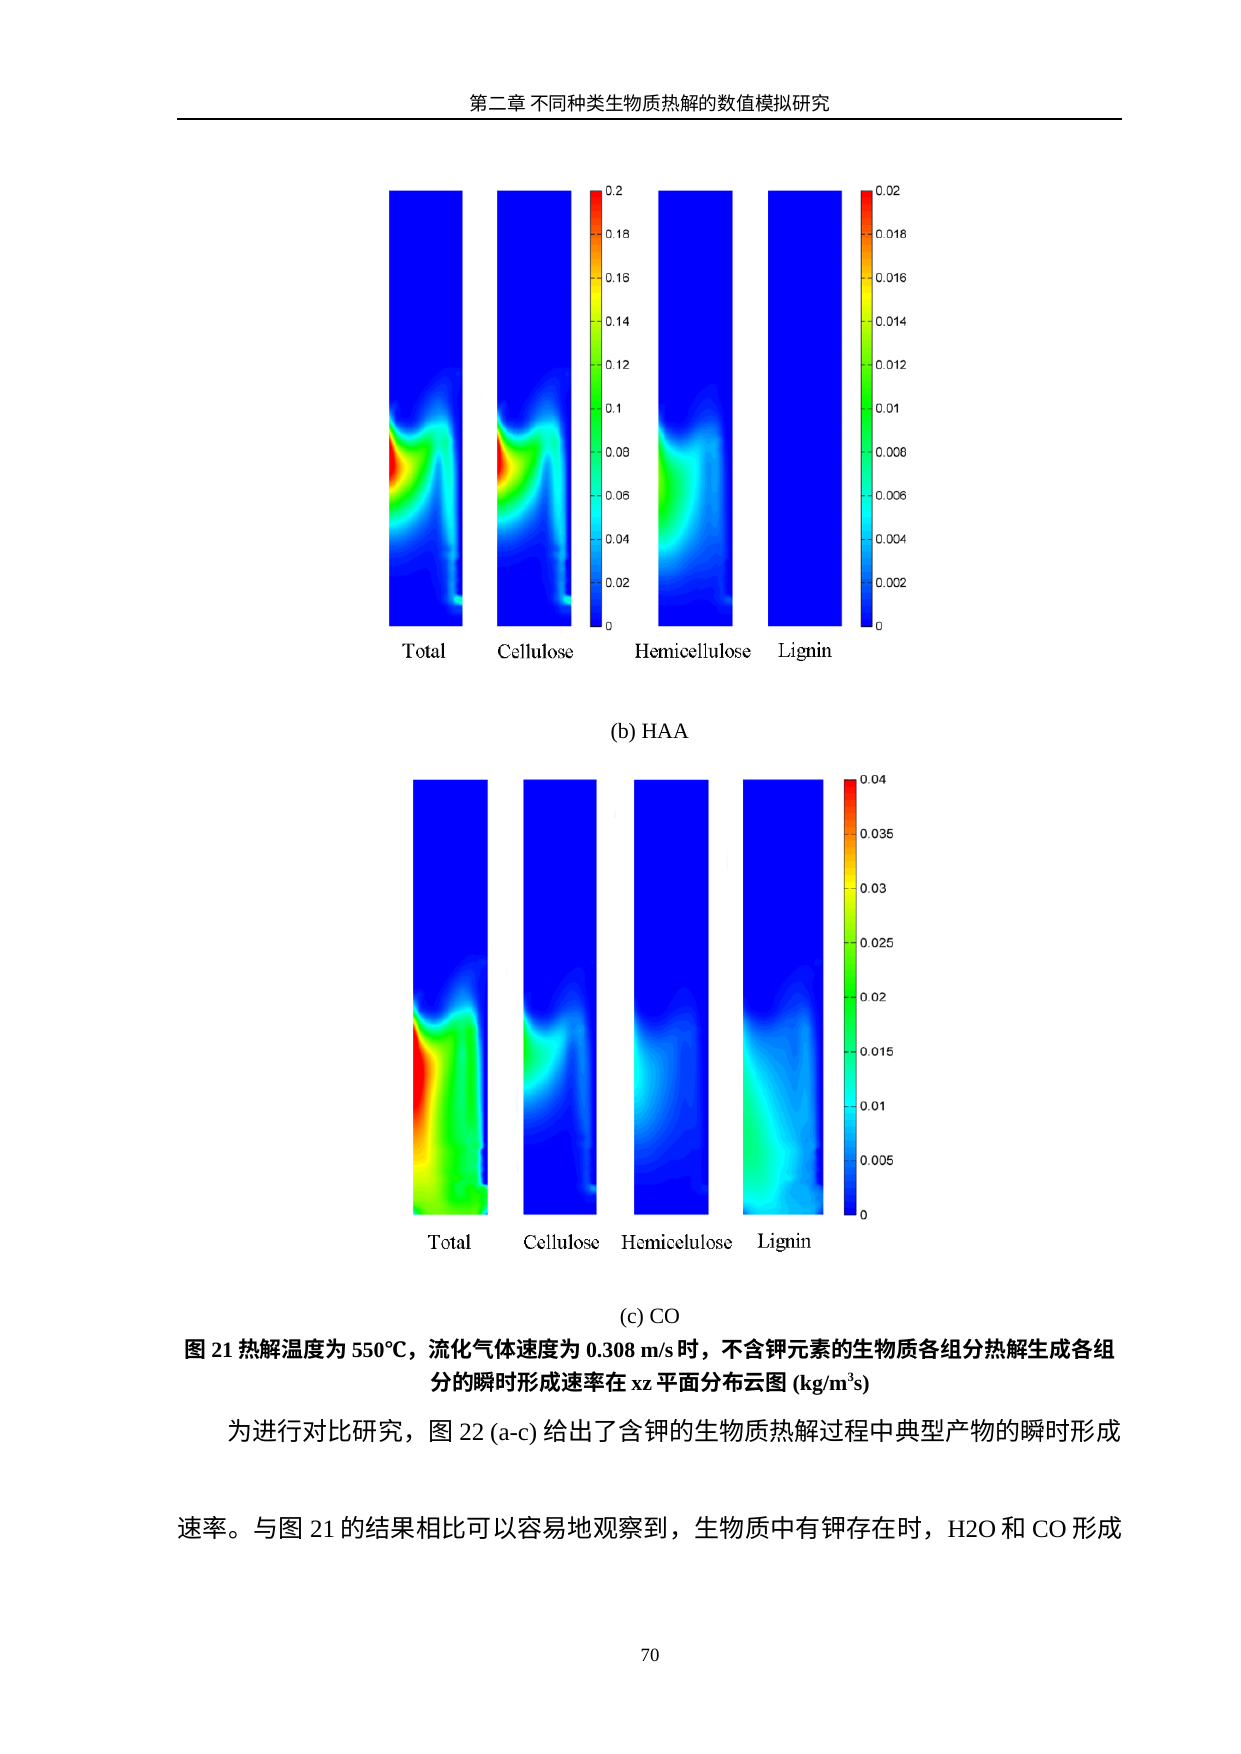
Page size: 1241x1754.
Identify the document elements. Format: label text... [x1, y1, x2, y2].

picture [354, 162, 946, 694]
picture [383, 747, 916, 1279]
text (c) CO [177, 1299, 1122, 1332]
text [177, 1397, 1122, 1559]
text 图 21 热解温度为550℃，流化气体速度为0.308 m/s时，不含钾元素的生物质各组分热解生成各组分的瞬时形成速率在xz平面分布云图 (kg/m3s) [177, 1332, 1122, 1397]
text (b) HAA [177, 714, 1122, 747]
